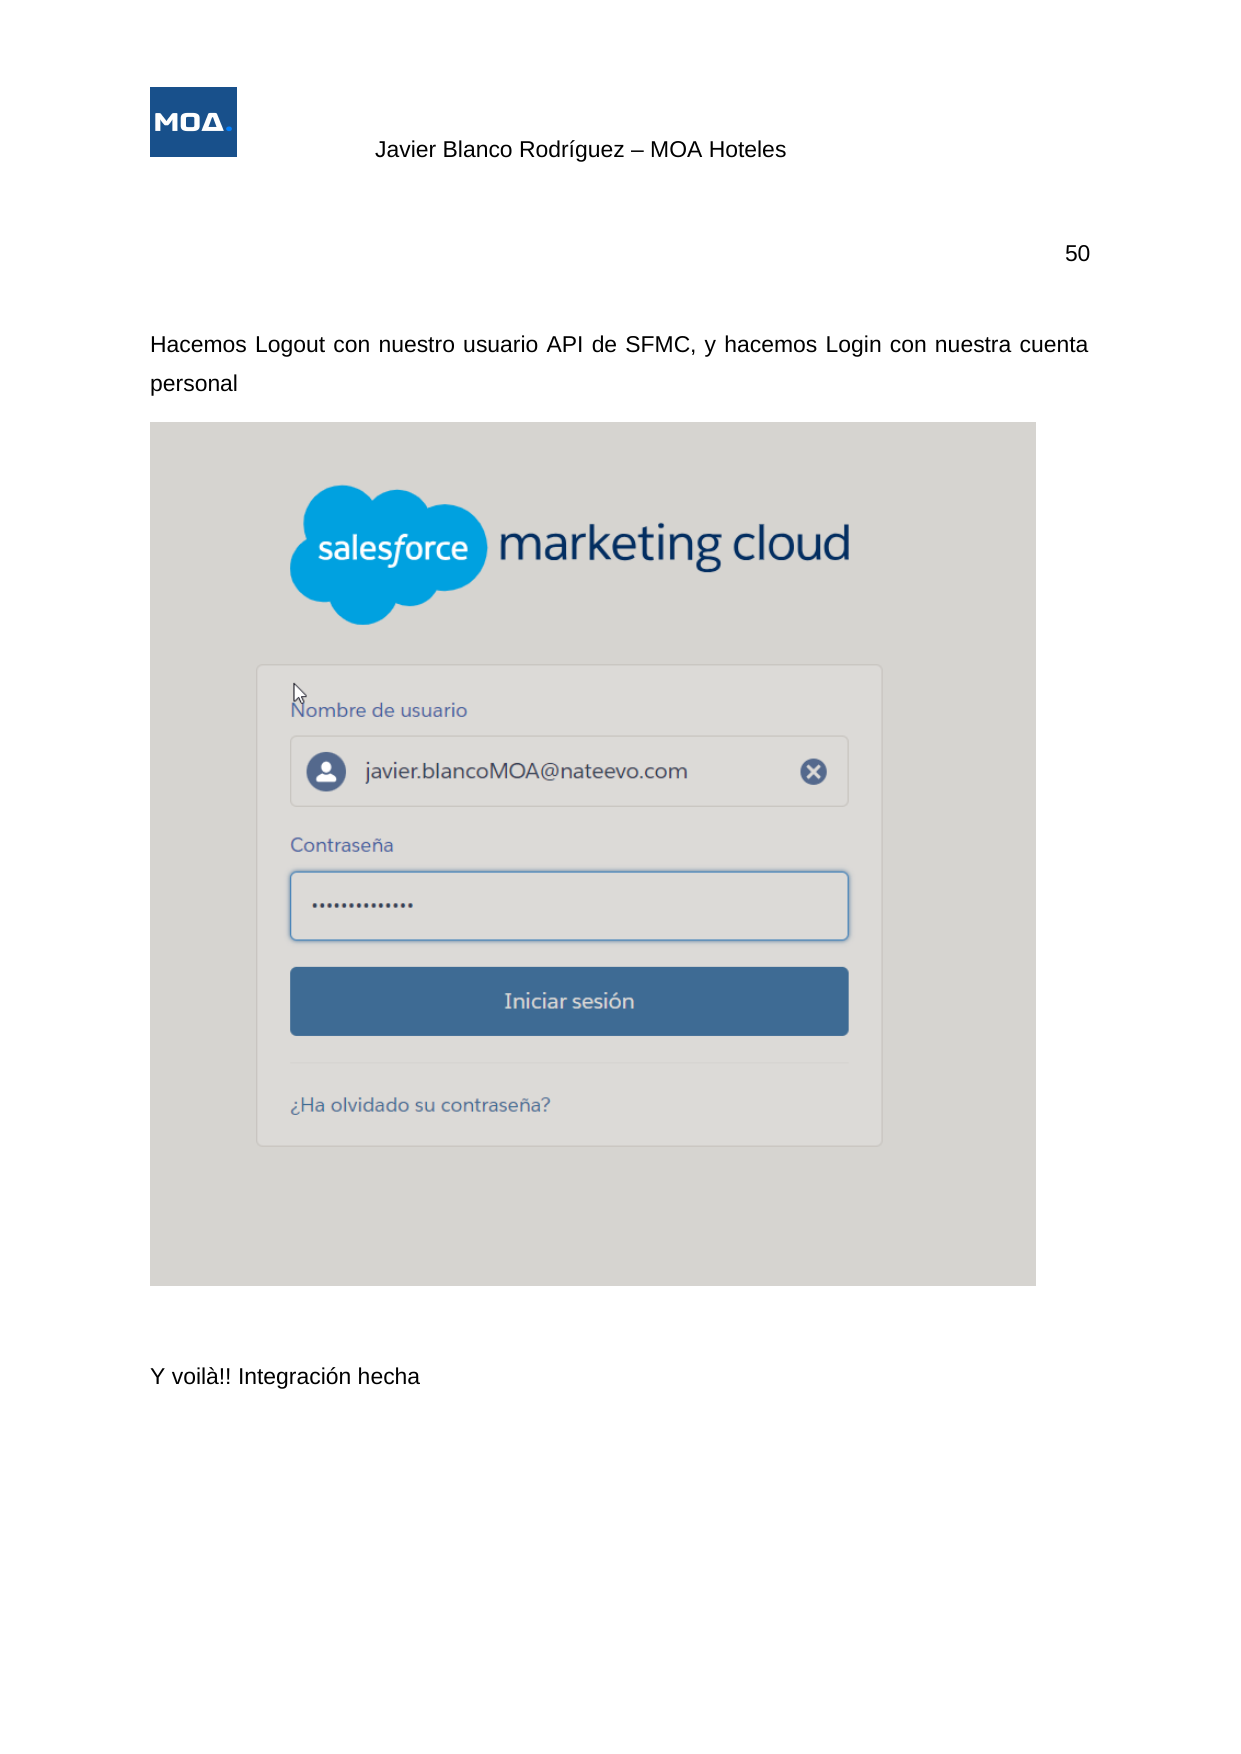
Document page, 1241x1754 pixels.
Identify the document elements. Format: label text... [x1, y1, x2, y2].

text Hacemos Logout con nuestro usuario API de SFMC, y hacemos Login con nuestra cuenta personal [150, 331, 1090, 397]
text Y voilà!! Integración hecha [150, 1363, 1090, 1389]
picture [150, 87, 237, 157]
picture [150, 422, 1036, 1286]
